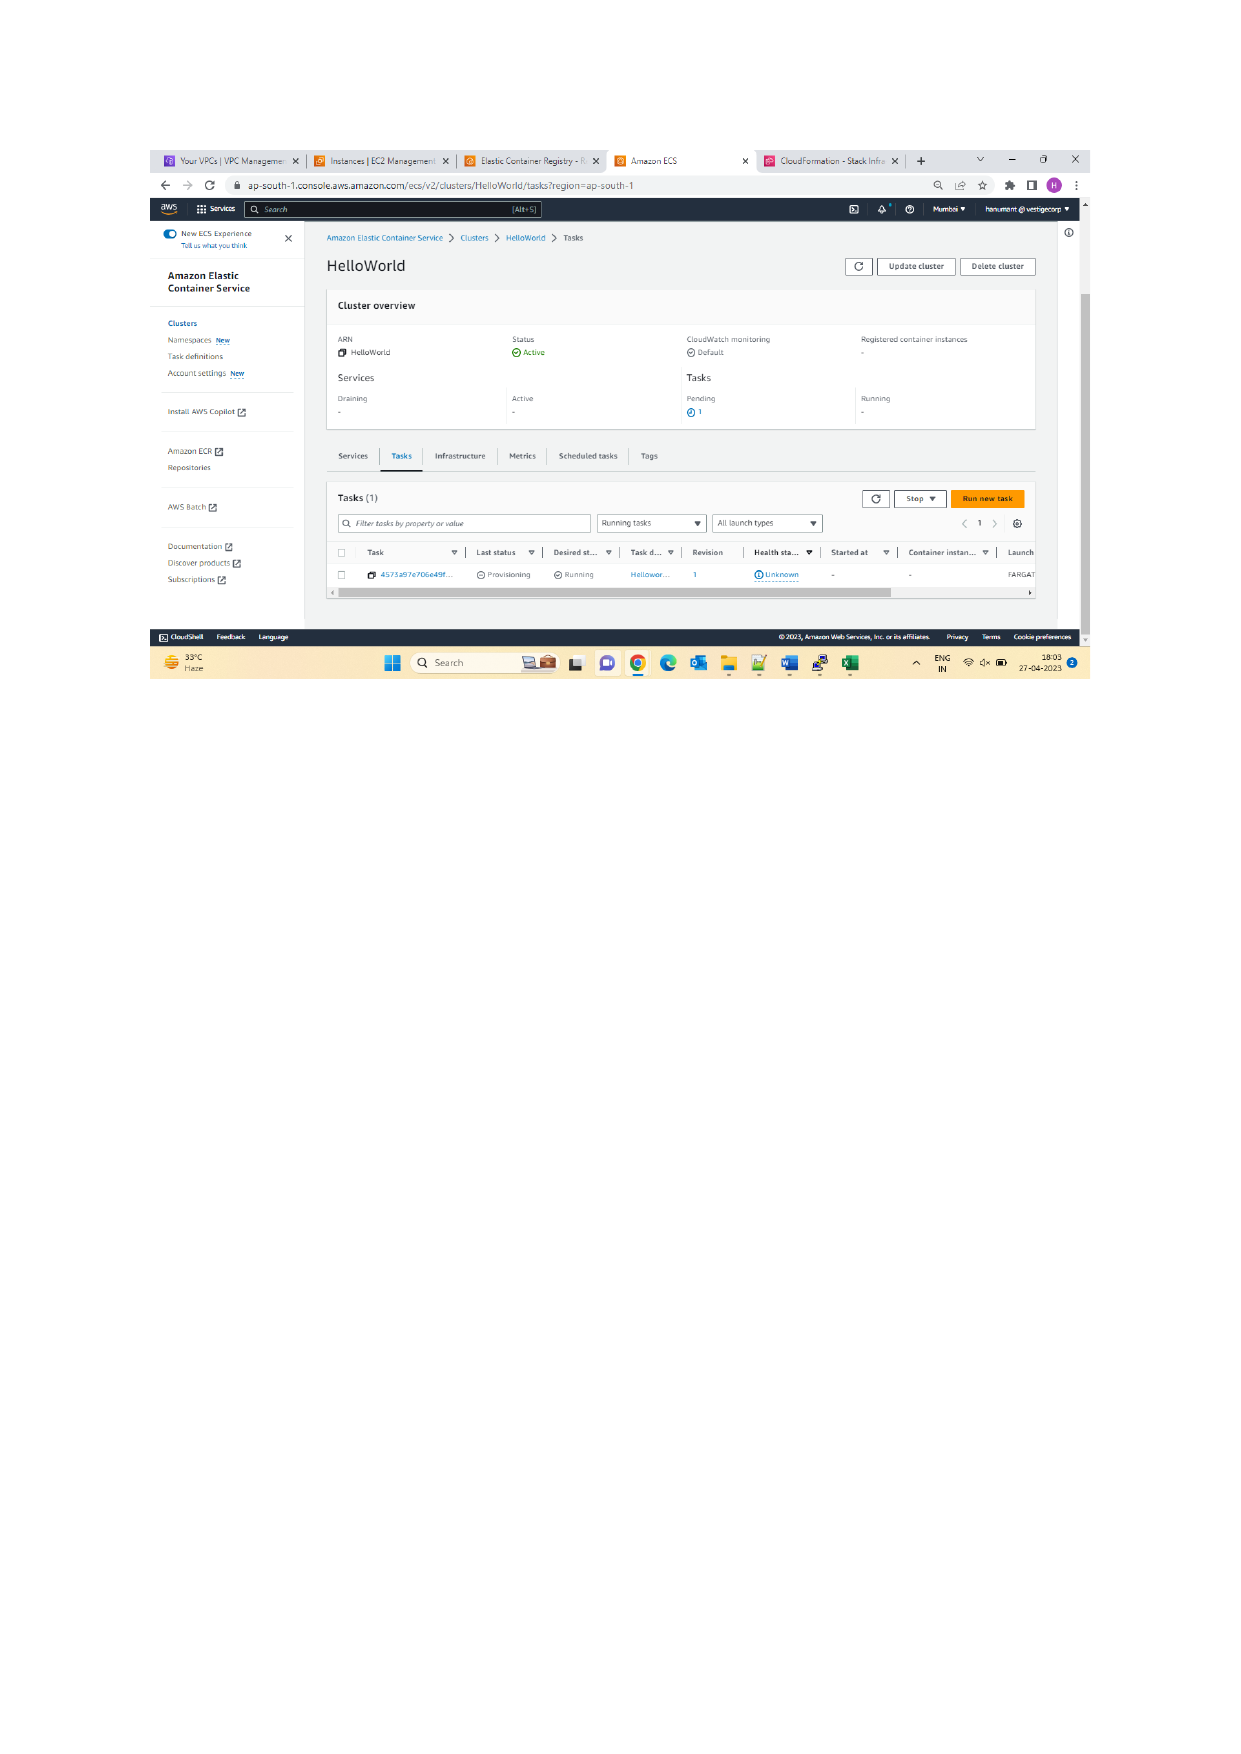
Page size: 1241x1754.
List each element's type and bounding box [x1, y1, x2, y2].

picture [150, 150, 1091, 679]
